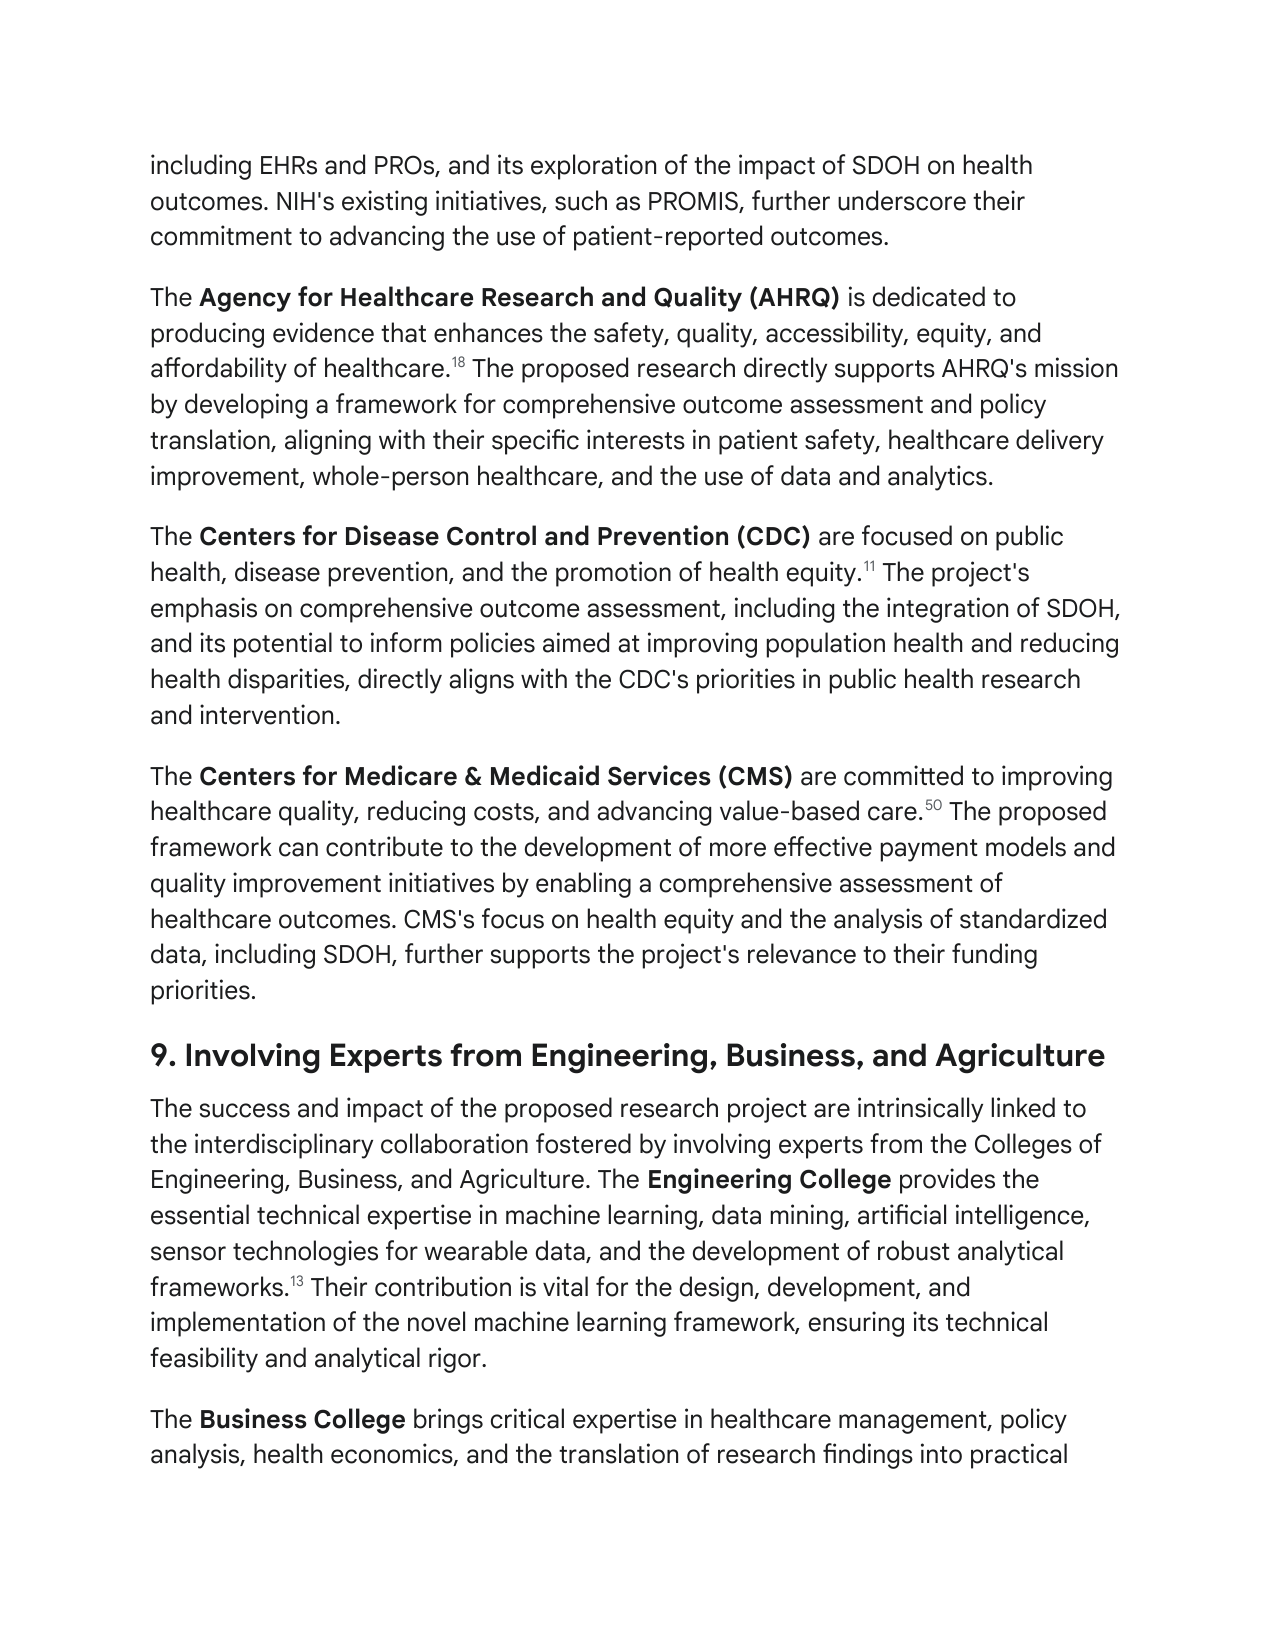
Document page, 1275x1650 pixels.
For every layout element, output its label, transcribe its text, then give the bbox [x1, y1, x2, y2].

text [150, 150, 1125, 253]
text The success and impact of the proposed research project are intrinsically linked to the interdisciplinary collaboration fostered by involving experts from the Colleges of Engineering, Business, and Agriculture. The Engineering College provides the essential technical expertise in machine learning, data mining, artificial intelligence, sensor technologies for wearable data, and the development of robust analytical frameworks.13 Their contribution is vital for the design, development, and implementation of the novel machine learning framework, ensuring its technical feasibility and analytical rigor. [150, 1093, 1125, 1374]
text The Agency for Healthcare Research and Quality (AHRQ) is dedicated to producing evidence that enhances the safety, quality, accessibility, equity, and affordability of healthcare.18 The proposed research directly supports AHRQ's mission by developing a framework for comprehensive outcome assessment and policy translation, aligning with their specific interests in patient safety, healthcare delivery improvement, whole-person healthcare, and the use of data and analytics. [150, 282, 1125, 492]
subtitle 9. Involving Experts from Engineering, Business, and Agriculture [150, 1036, 1125, 1075]
text The Centers for Medicare & Medicaid Services (CMS) are committed to improving healthcare quality, reducing costs, and advancing value-based care.50 The proposed framework can contribute to the development of more effective payment models and quality improvement initiatives by enabling a comprehensive assessment of healthcare outcomes. CMS's focus on health equity and the analysis of standardized data, including SDOH, further supports the project's relevance to their funding priorities. [150, 761, 1125, 1007]
text The Centers for Disease Control and Prevention (CDC) are focused on public health, disease prevention, and the promotion of health equity.11 The project's emphasis on comprehensive outcome assessment, including the integration of SDOH, and its potential to inform policies aimed at improving population health and reducing health disparities, directly aligns with the CDC's priorities in public health research and intervention. [150, 522, 1125, 732]
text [150, 1404, 1125, 1471]
